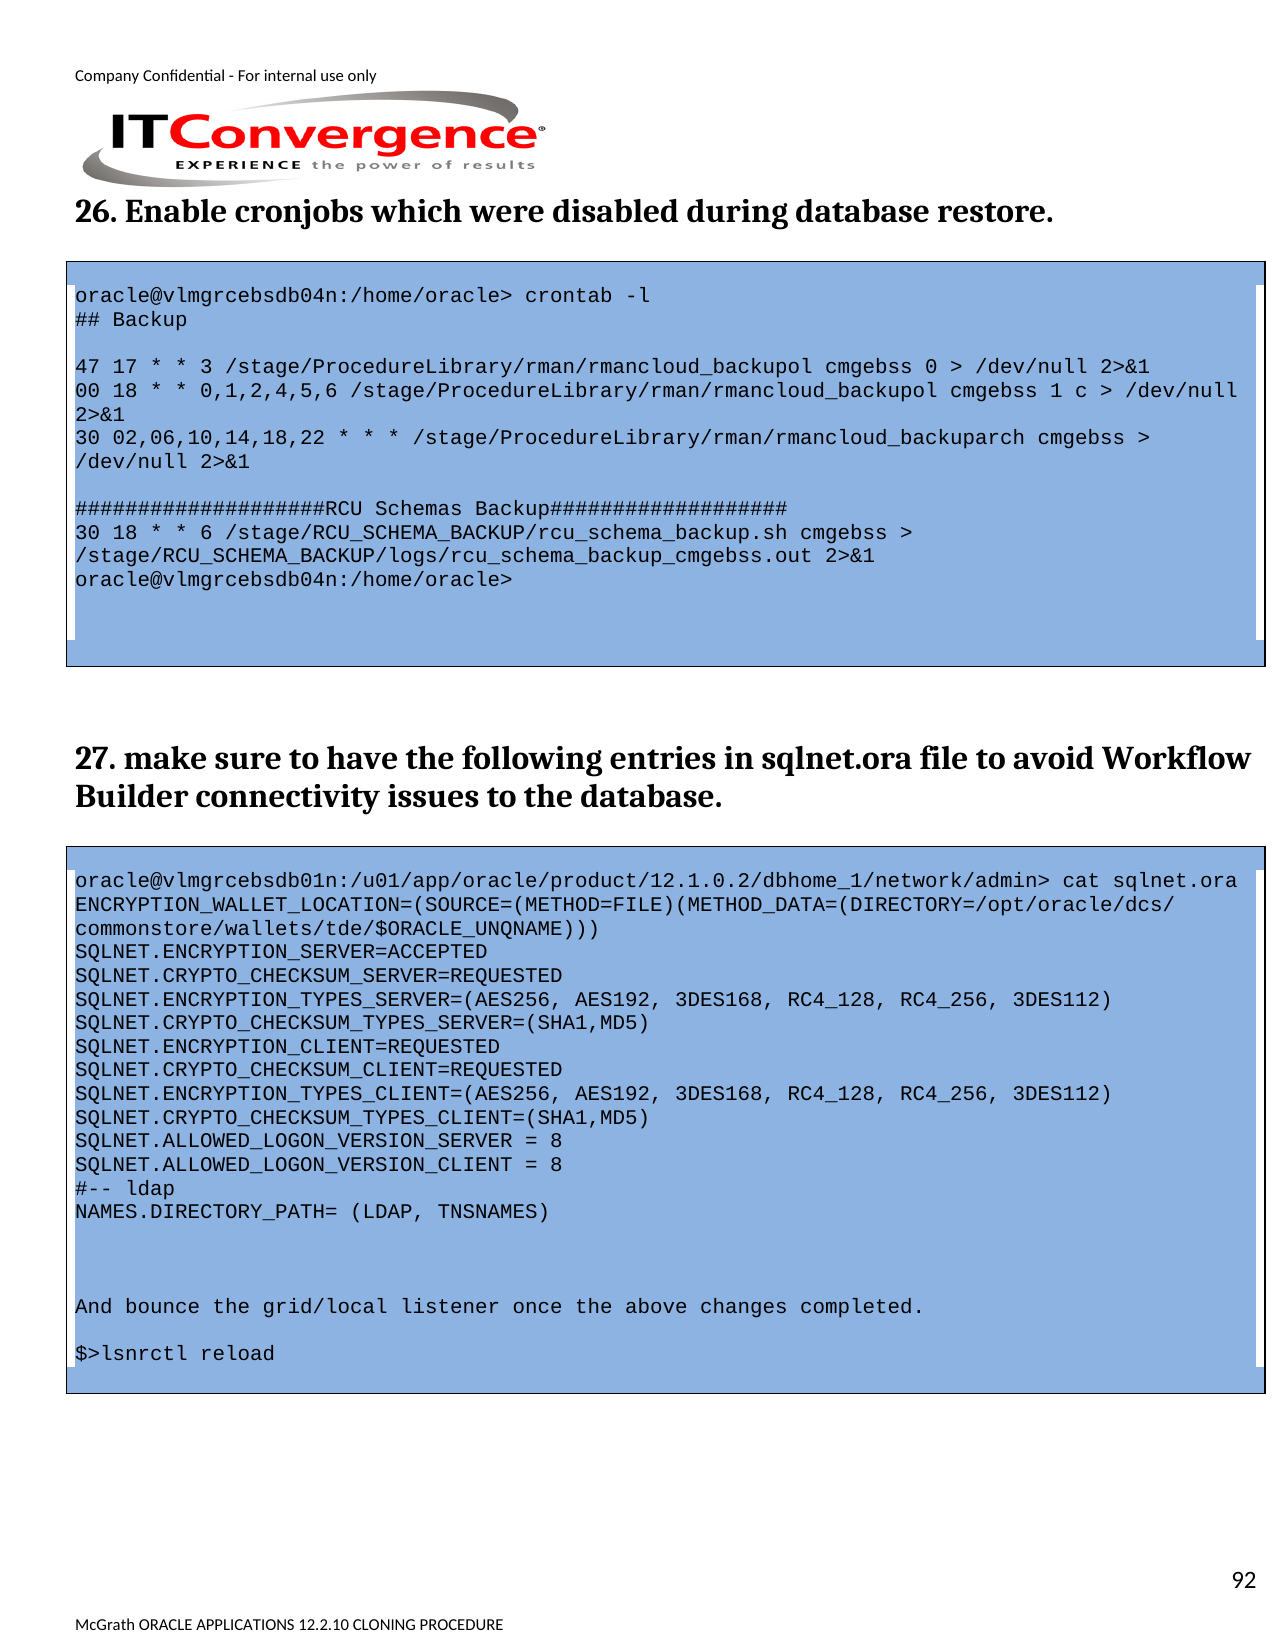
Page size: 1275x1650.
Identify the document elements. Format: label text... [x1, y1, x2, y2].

text SQLNET.ENCRYPTION_TYPES_CLIENT=(AES256, AES192, 3DES168, RC4_128, RC4_256, 3DES112) [75, 1083, 1256, 1107]
text 00 18 * * 0,1,2,4,5,6 /stage/ProcedureLibrary/rman/rmancloud_backupol cmgebss 1 c > /dev/null 2>&1 [75, 380, 1256, 427]
text ENCRYPTION_WALLET_LOCATION=(SOURCE=(METHOD=FILE)(METHOD_DATA=(DIRECTORY=/opt/oracle/dcs/commonstore/wallets/tde/$ORACLE_UNQNAME))) [75, 894, 1256, 941]
text SQLNET.CRYPTO_CHECKSUM_TYPES_CLIENT=(SHA1,MD5) [75, 1107, 1256, 1130]
text SQLNET.CRYPTO_CHECKSUM_TYPES_SERVER=(SHA1,MD5) [75, 1012, 1256, 1036]
subtitle 26. Enable cronjobs which were disabled during database restore. [75, 192, 1256, 231]
text #-- ldap [75, 1178, 1256, 1201]
text NAMES.DIRECTORY_PATH= (LDAP, TNSNAMES) [75, 1201, 1256, 1225]
text SQLNET.CRYPTO_CHECKSUM_CLIENT=REQUESTED [75, 1059, 1256, 1083]
text $>lsnrctl reload [75, 1343, 1256, 1366]
text 47 17 * * 3 /stage/ProcedureLibrary/rman/rmancloud_backupol cmgebss 0 > /dev/null 2>&1 [75, 356, 1256, 380]
text And bounce the grid/local listener once the above changes completed. [75, 1296, 1256, 1319]
text SQLNET.ENCRYPTION_SERVER=ACCEPTED [75, 941, 1256, 965]
text ## Backup [75, 309, 1256, 333]
text 30 18 * * 6 /stage/RCU_SCHEMA_BACKUP/rcu_schema_backup.sh cmgebss > /stage/RCU_SCHEMA_BACKUP/logs/rcu_schema_backup_cmgebss.out 2>&1 [75, 522, 1256, 569]
text 30 02,06,10,14,18,22 * * * /stage/ProcedureLibrary/rman/rmancloud_backuparch cmgebss > /dev/null 2>&1 [75, 427, 1256, 474]
text SQLNET.ALLOWED_LOGON_VERSION_CLIENT = 8 [75, 1154, 1256, 1178]
text SQLNET.CRYPTO_CHECKSUM_SERVER=REQUESTED [75, 965, 1256, 988]
text SQLNET.ENCRYPTION_CLIENT=REQUESTED [75, 1036, 1256, 1059]
subtitle 27. make sure to have the following entries in sqlnet.ora file to avoid Workflow Builder connectivity issues to the database. [75, 739, 1256, 816]
text SQLNET.ALLOWED_LOGON_VERSION_SERVER = 8 [75, 1130, 1256, 1154]
text oracle@vlmgrcebsdb04n:/home/oracle> [75, 569, 1256, 593]
picture [75, 85, 558, 193]
text SQLNET.ENCRYPTION_TYPES_SERVER=(AES256, AES192, 3DES168, RC4_128, RC4_256, 3DES112) [75, 988, 1256, 1012]
text oracle@vlmgrcebsdb04n:/home/oracle> crontab -l [75, 285, 1256, 309]
text oracle@vlmgrcebsdb01n:/u01/app/oracle/product/12.1.0.2/dbhome_1/network/admin> cat sqlnet.ora [75, 870, 1256, 894]
text ####################RCU Schemas Backup################### [75, 498, 1256, 522]
